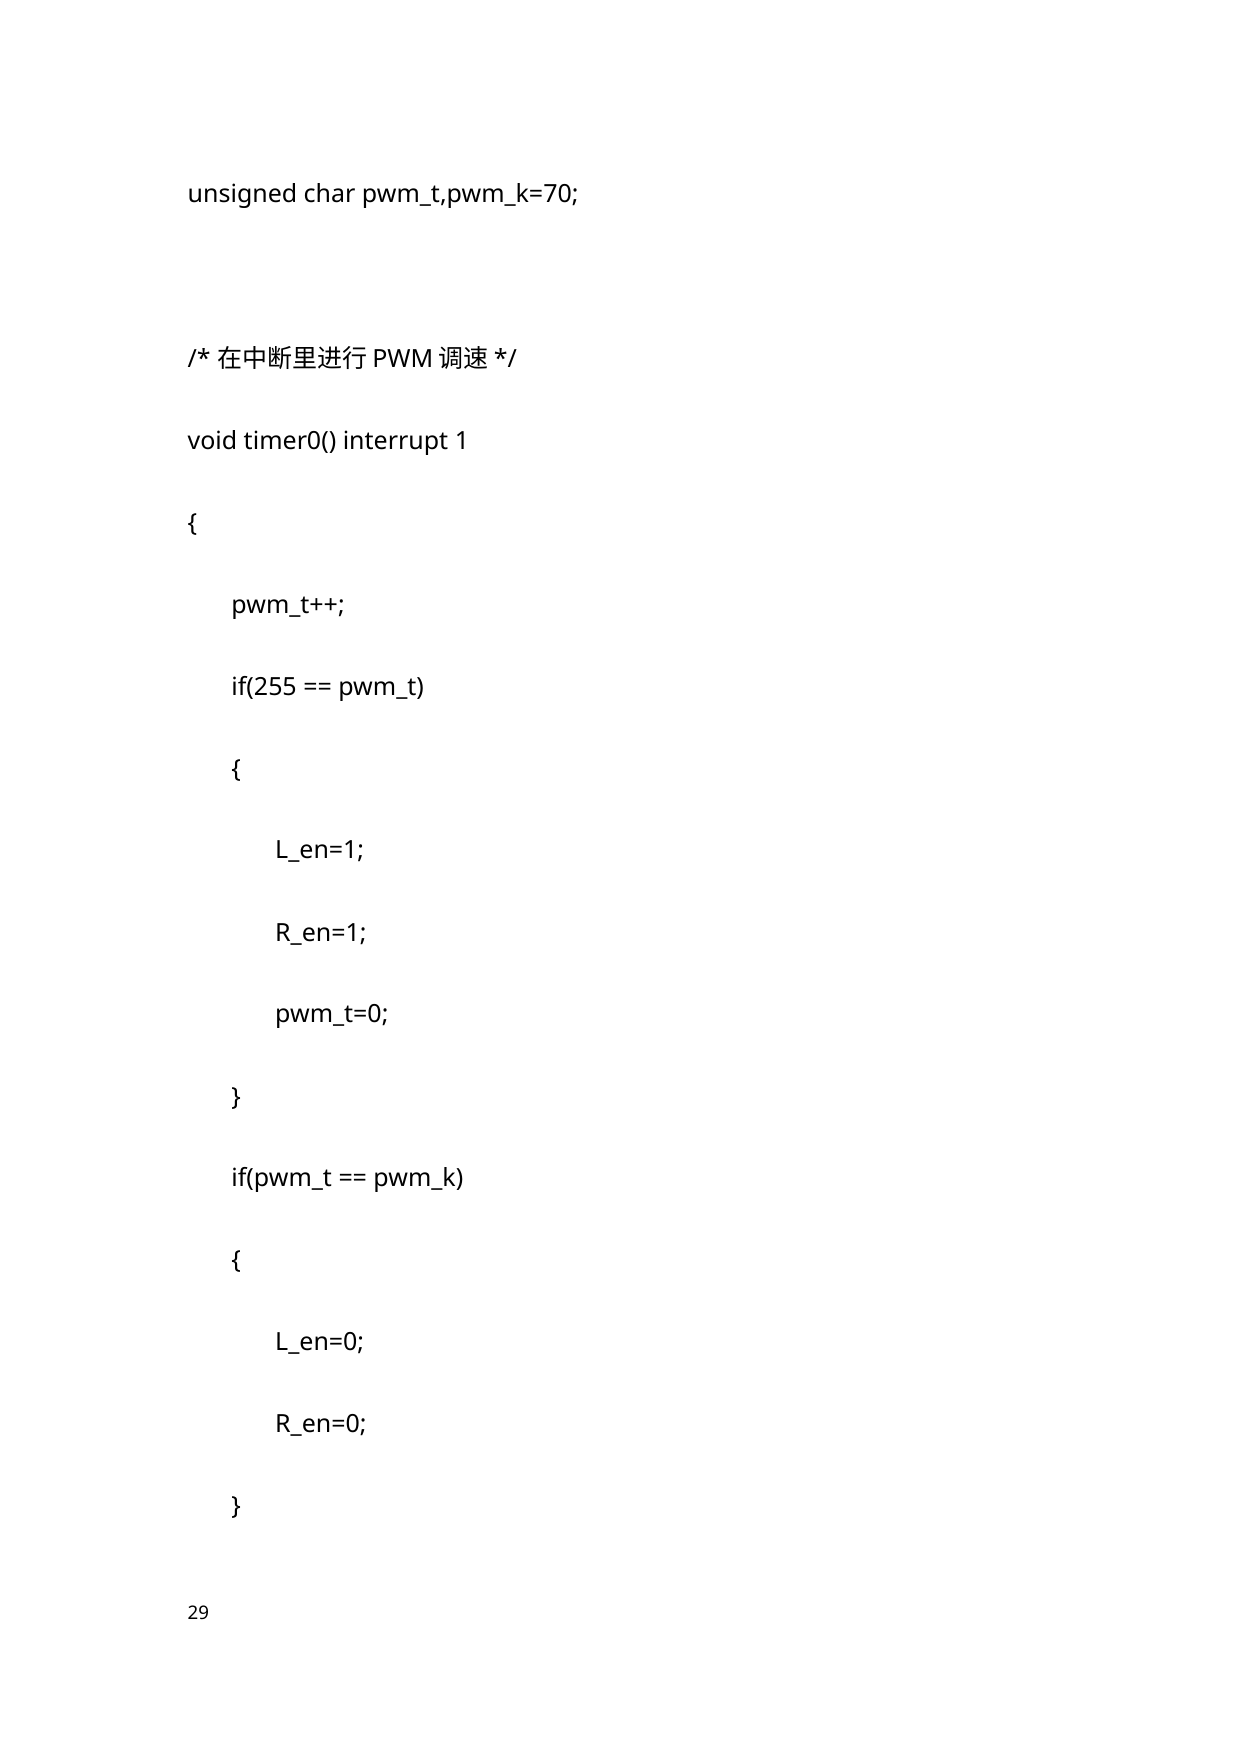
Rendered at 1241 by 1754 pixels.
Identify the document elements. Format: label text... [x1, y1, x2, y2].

text pwm_t=0; [187, 981, 1053, 1046]
text { [187, 735, 1053, 800]
text L_en=1; [187, 817, 1053, 882]
text /* 在中断里进行PWM调速 */ [187, 324, 1053, 389]
text { [187, 1227, 1053, 1292]
text { [187, 489, 1053, 554]
text R_en=0; [187, 1391, 1053, 1456]
text } [187, 1473, 1053, 1538]
text if(pwm_t == pwm_k) [187, 1145, 1053, 1210]
text } [187, 1063, 1053, 1128]
text unsigned char pwm_t,pwm_k=70; [187, 160, 1053, 225]
text pwm_t++; [187, 571, 1053, 636]
text R_en=1; [187, 899, 1053, 964]
text L_en=0; [187, 1309, 1053, 1374]
text if(255 == pwm_t) [187, 653, 1053, 718]
text void timer0() interrupt 1 [187, 407, 1053, 472]
